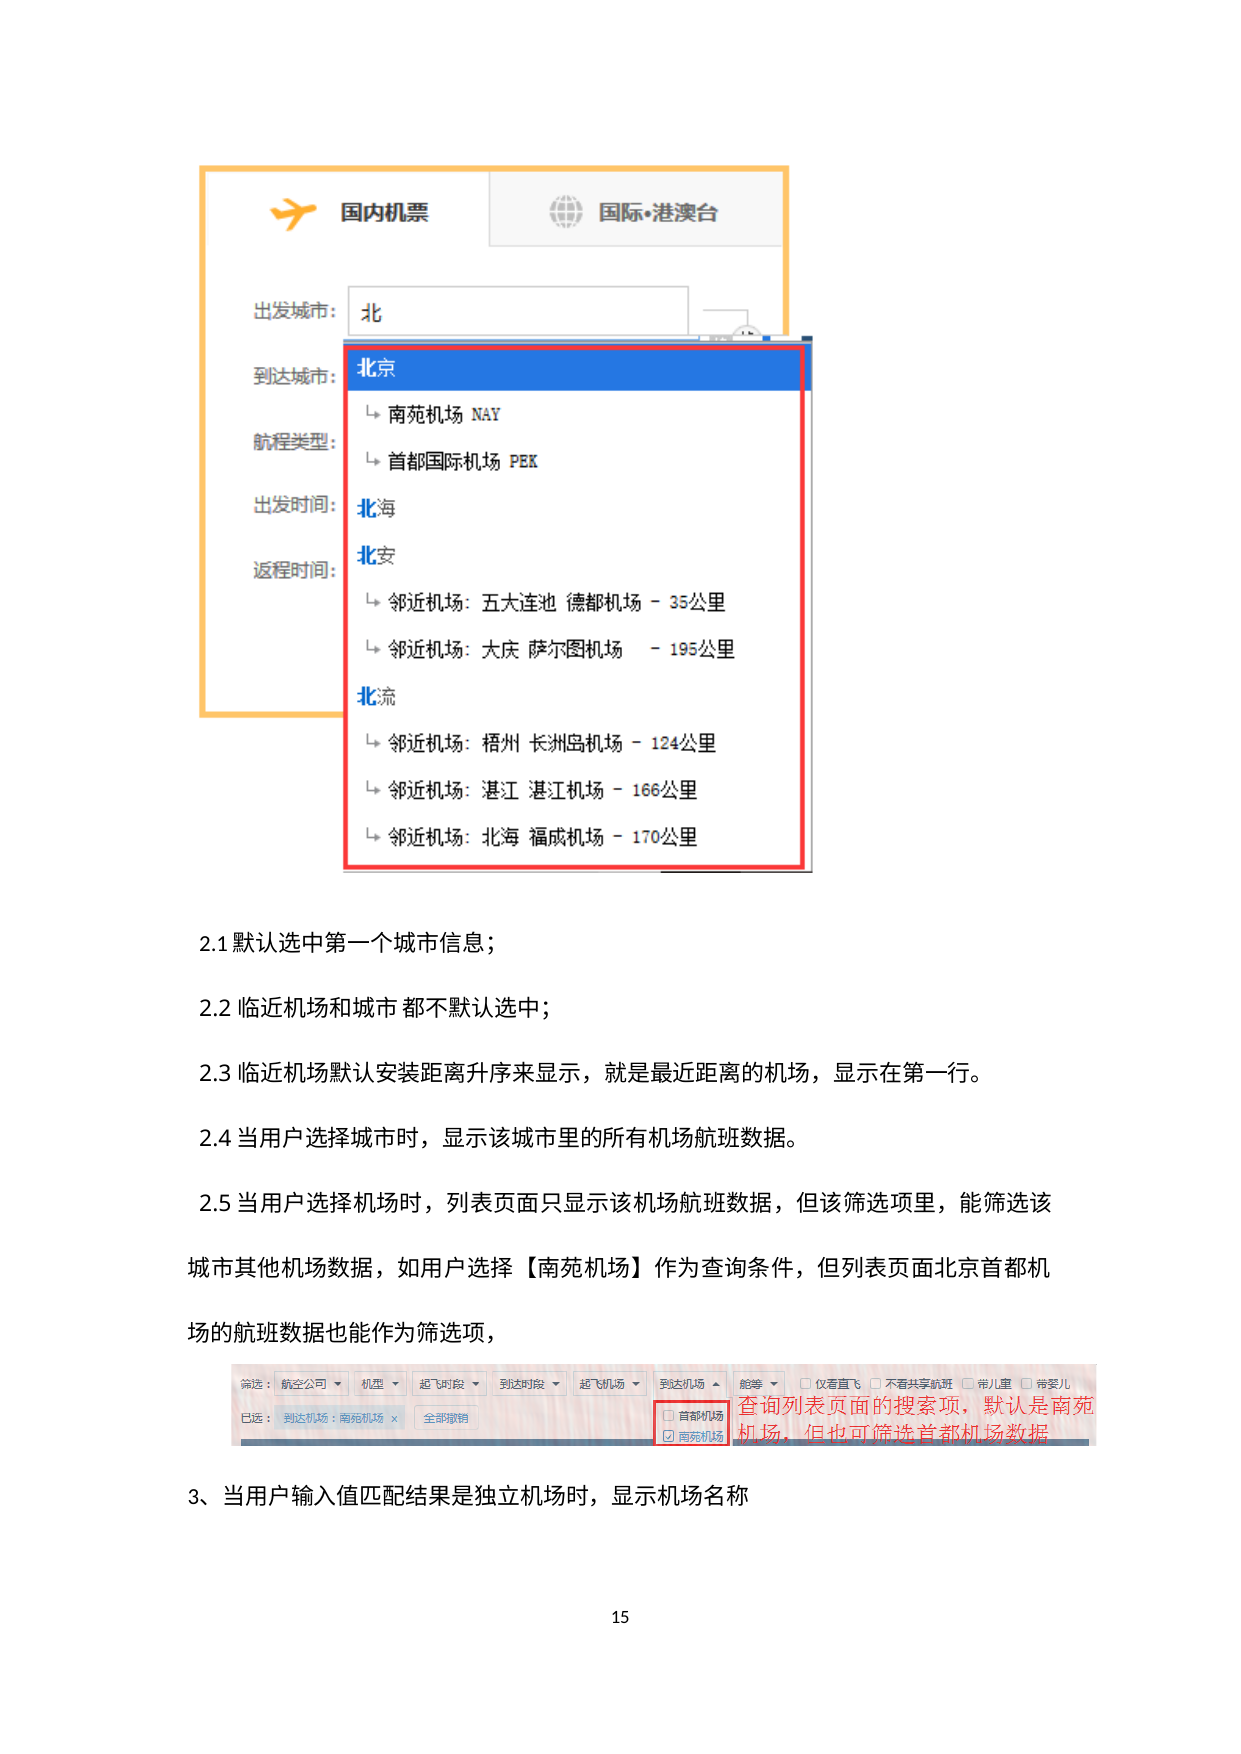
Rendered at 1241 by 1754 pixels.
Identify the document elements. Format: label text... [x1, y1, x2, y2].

text 2.2 临近机场和城市 都不默认选中； [187, 974, 1053, 1039]
text 2.1默认选中第一个城市信息； [187, 909, 1053, 974]
text 2.3 临近机场默认安装距离升序来显示，就是最近距离的机场，显示在第一行。 [187, 1039, 1053, 1104]
text 2.4当用户选择城市时，显示该城市里的所有机场航班数据。 [187, 1104, 1053, 1169]
picture [187, 162, 816, 873]
text 3、当用户输入值匹配结果是独立机场时，显示机场名称 [187, 1462, 1053, 1527]
picture [231, 1364, 1097, 1446]
text 2.5当用户选择机场时，列表页面只显示该机场航班数据，但该筛选项里，能筛选该城市其他机场数据，如用户选择【南苑机场】作为查询条件，但列表页面北京首都机场的航班数据也能作为筛选项， [187, 1169, 1053, 1364]
